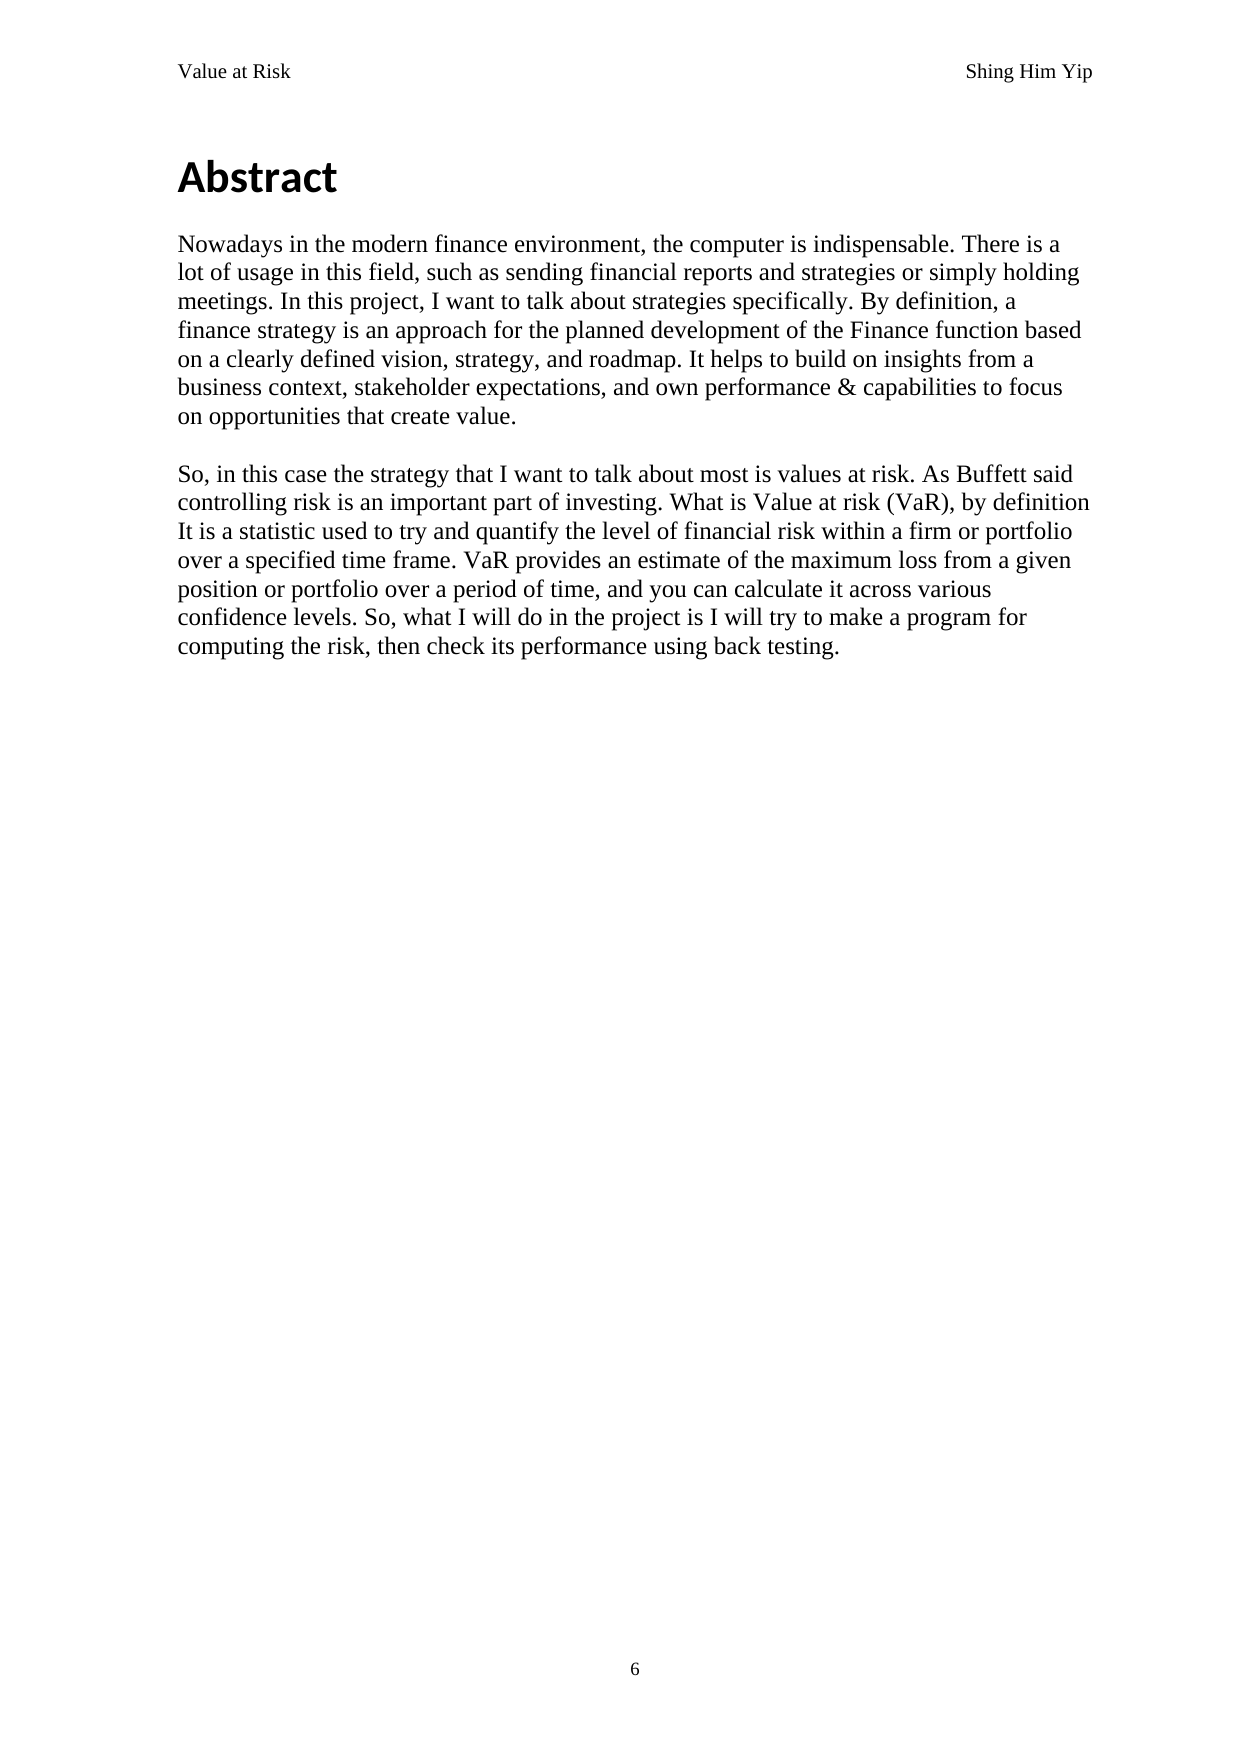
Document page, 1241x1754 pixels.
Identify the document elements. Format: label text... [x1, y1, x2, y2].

text Nowadays in the modern finance environment, the computer is indispensable. There is a lot of usage in this field, such as sending financial reports and strategies or simply holding meetings. In this project, I want to talk about strategies specifically. By definition, a finance strategy is an approach for the planned development of the Finance function based on a clearly defined vision, strategy, and roadmap. It helps to build on insights from a business context, stakeholder expectations, and own performance & capabilities to focus on opportunities that create value. [177, 229, 1092, 430]
text So, in this case the strategy that I want to talk about most is values at risk. As Buffett said controlling risk is an important part of investing. What is Value at risk (VaR), by definition It is a statistic used to try and quantify the level of financial risk within a firm or portfolio over a specified time frame. VaR provides an estimate of the maximum loss from a given position or portfolio over a period of time, and you can calculate it across various confidence levels. So, what I will do in the project is I will try to make a program for computing the risk, then check its performance using back testing. [177, 459, 1092, 660]
subtitle Abstract [177, 148, 1092, 204]
